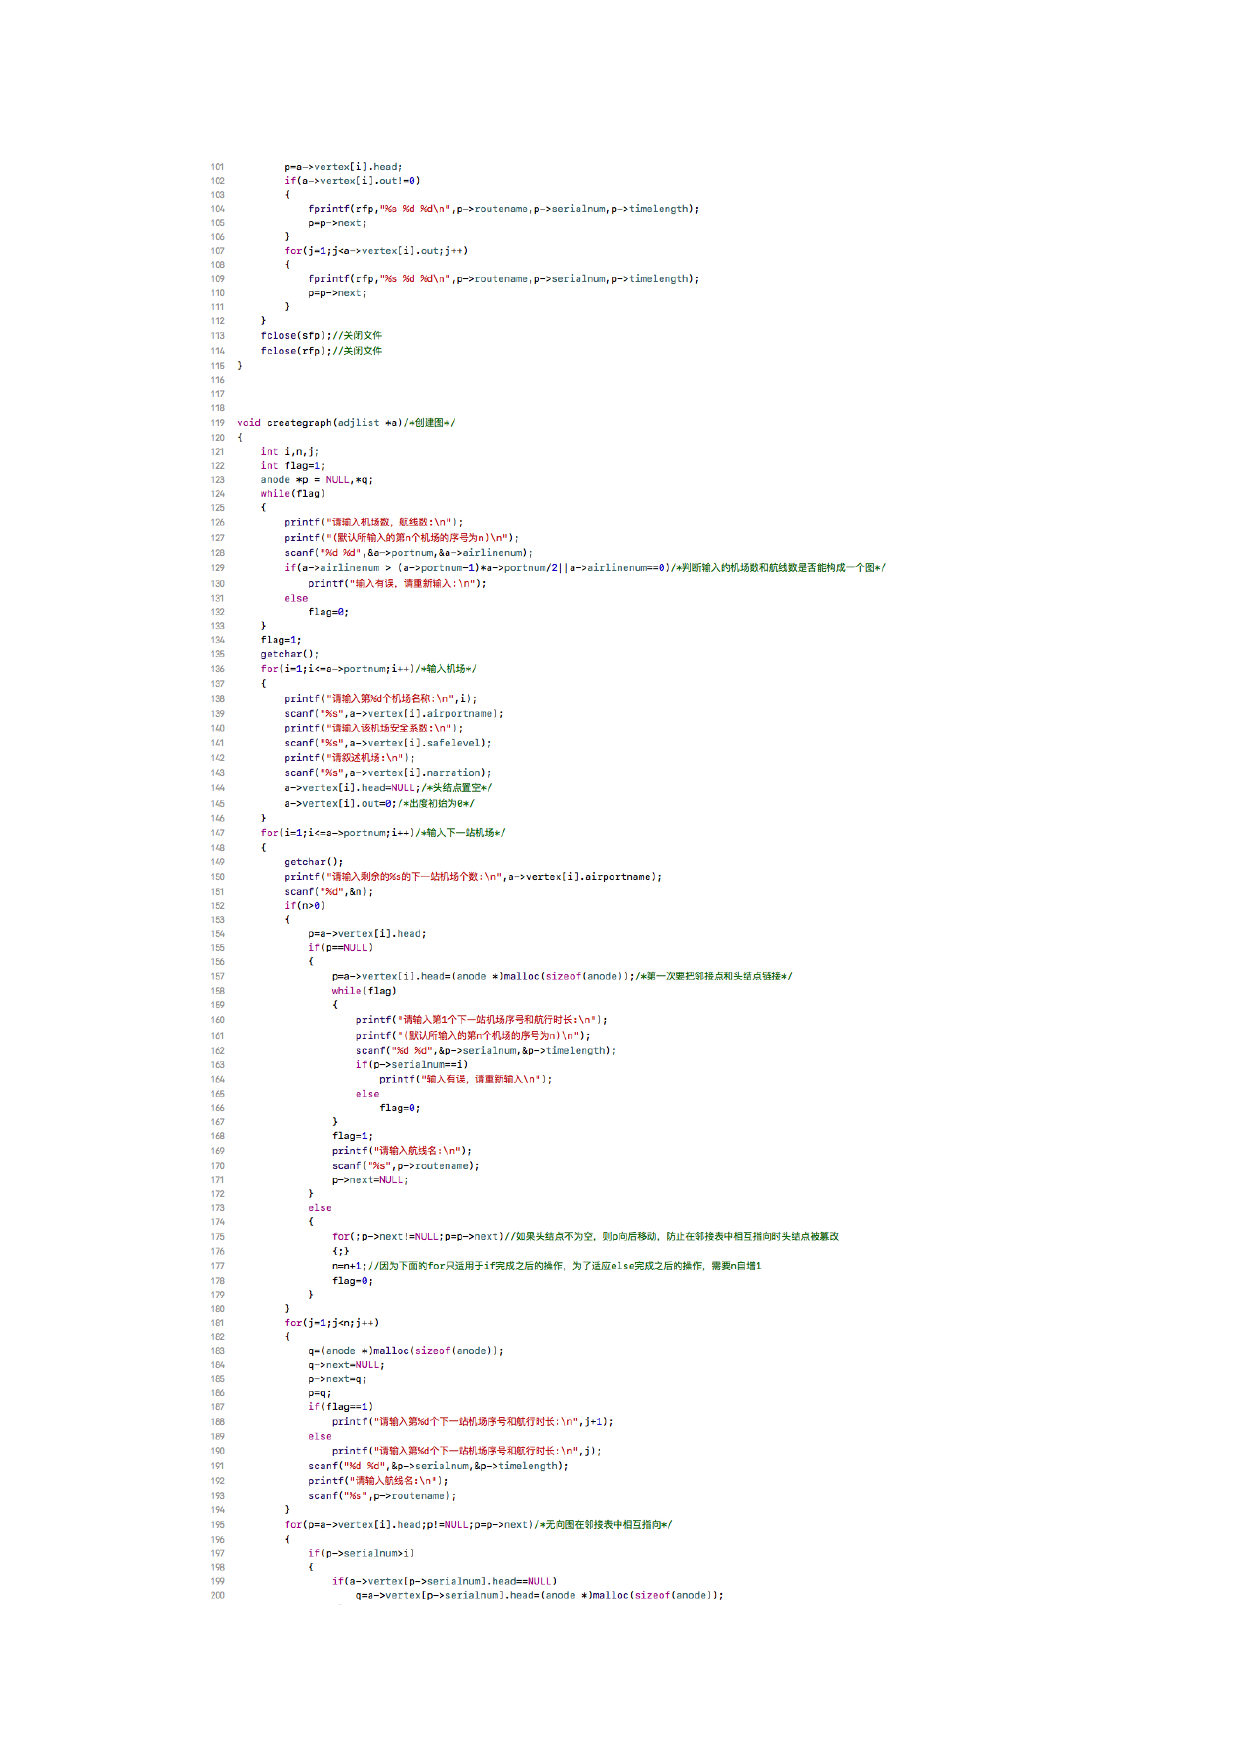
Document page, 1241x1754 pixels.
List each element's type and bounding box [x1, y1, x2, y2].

picture [206, 162, 1158, 1605]
